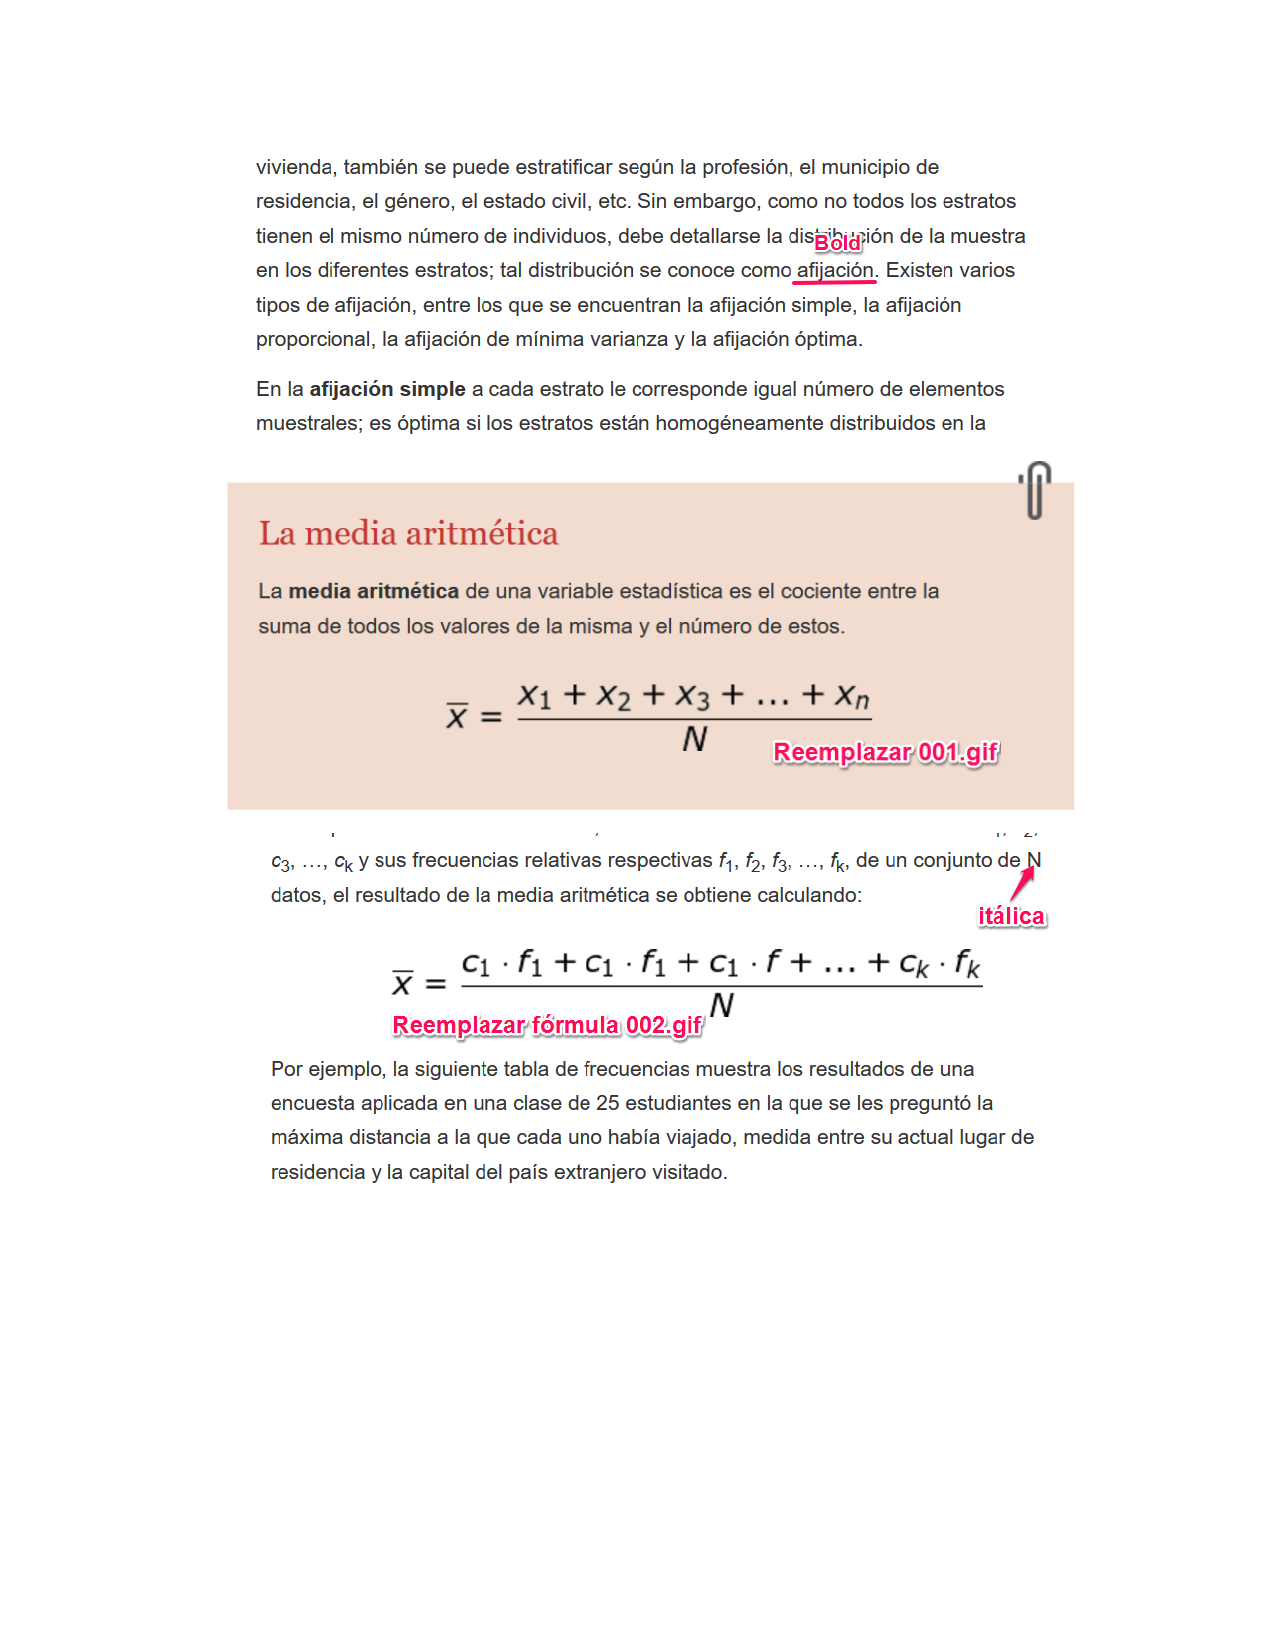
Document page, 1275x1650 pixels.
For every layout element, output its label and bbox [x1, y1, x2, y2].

picture [177, 461, 1098, 815]
picture [177, 147, 1098, 443]
picture [177, 833, 1098, 1211]
